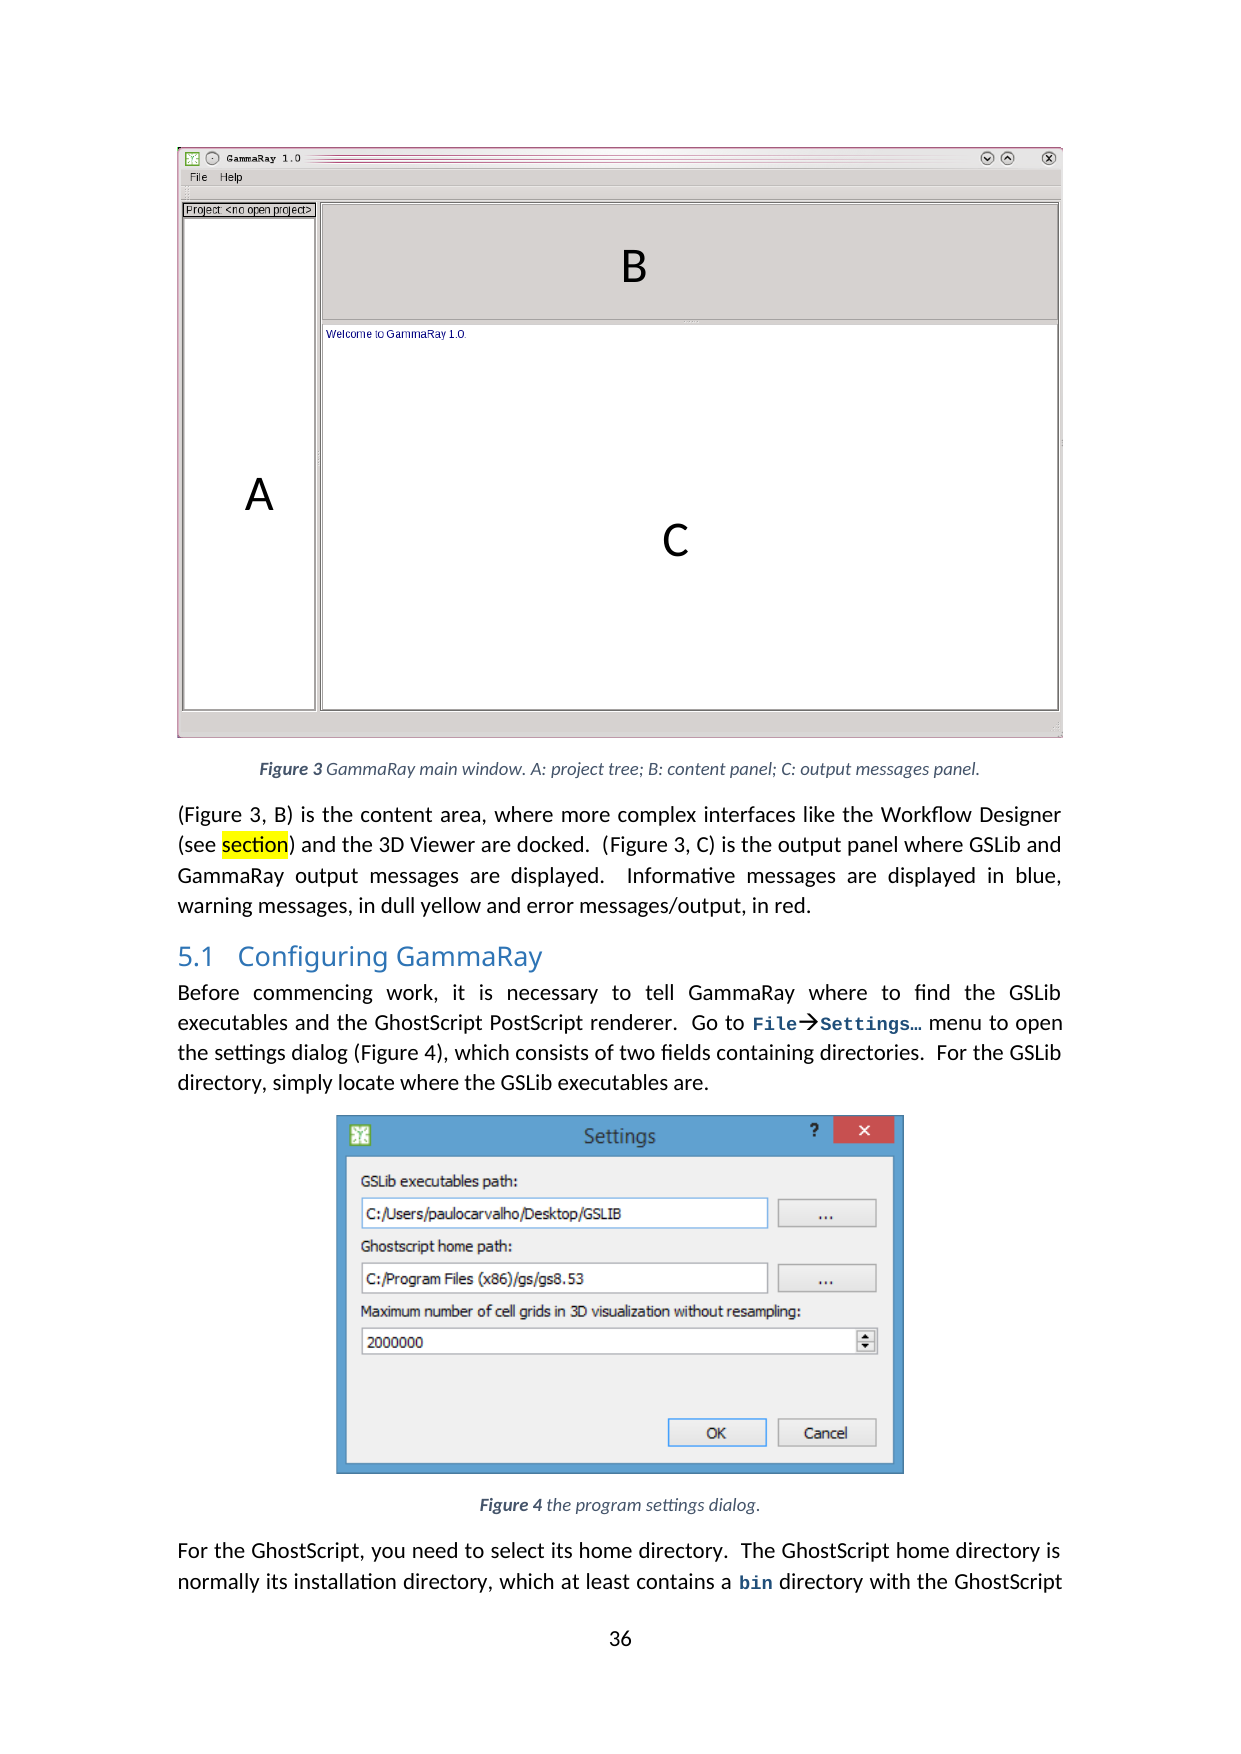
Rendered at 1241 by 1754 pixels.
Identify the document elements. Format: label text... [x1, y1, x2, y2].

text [177, 1537, 1063, 1595]
text Figure 4 the program settings dialog. [177, 1493, 1063, 1516]
text Before commencing work, it is necessary to tell GammaRay where to find the GSLib executables and the GhostScript PostScript renderer. Go to FileSettings… menu to open the settings dialog (Figure 4), which consists of two fields containing directories. For the GSLib directory, simply locate where the GSLib executables are. [177, 978, 1063, 1096]
picture [177, 147, 1063, 738]
text (Figure 3, B) is the content area, where more complex interfaces like the Workflow Designer (see section) and the 3D Viewer are docked. (Figure 3, C) is the output panel where GSLib and GammaRay output messages are displayed. Informative messages are displayed in blue, warning messages, in dull yellow and error messages/output, in red. [177, 800, 1063, 919]
subtitle Configuring GammaRay [177, 938, 1063, 975]
picture [336, 1115, 904, 1474]
text Figure 3 GammaRay main window. A: project tree; B: content panel; C: output messages panel. [177, 757, 1063, 779]
